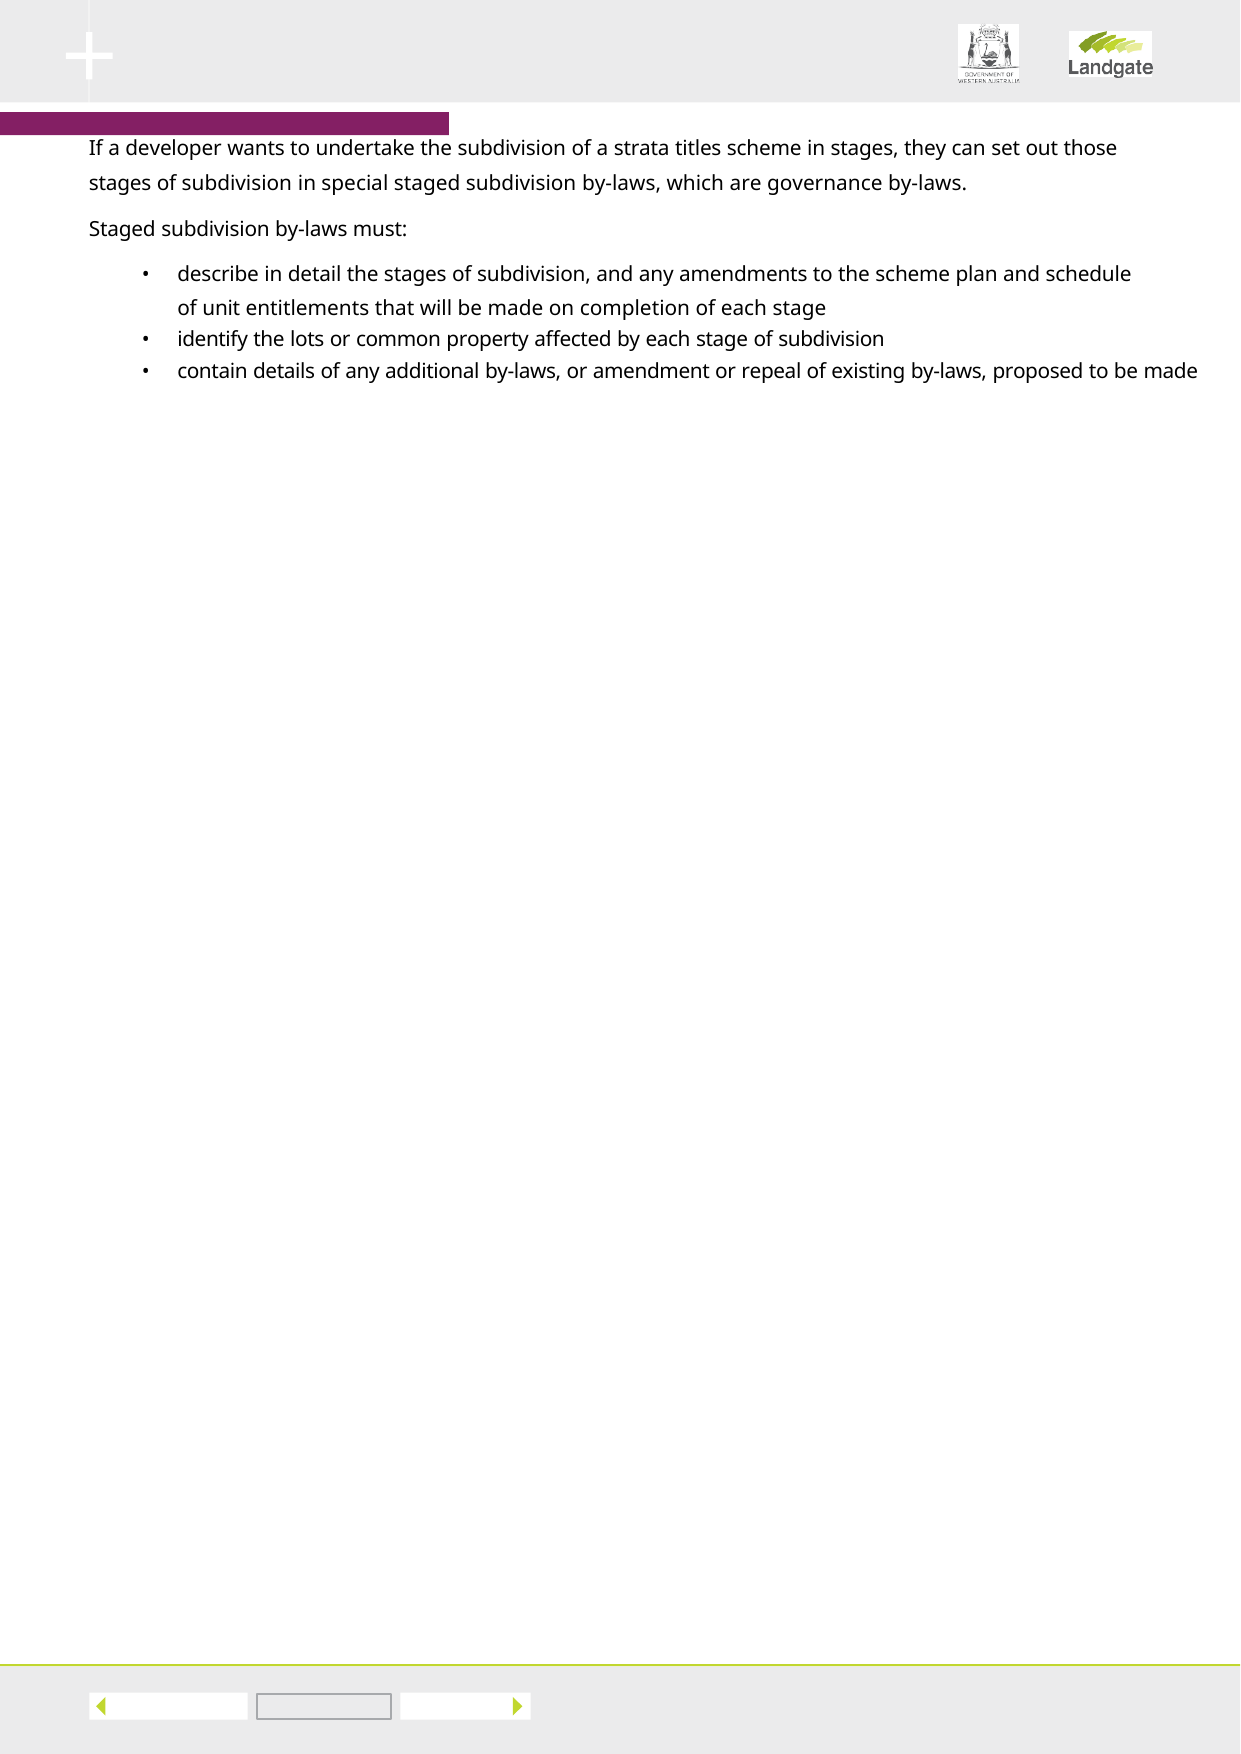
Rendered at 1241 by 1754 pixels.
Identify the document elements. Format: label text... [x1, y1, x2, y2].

list describe in detail the stages of subdivision, and any amendments to the scheme plan and schedule of unit entitlements that will be made on completion of each stage [142, 259, 1137, 322]
list identify the lots or common property affected by each stage of subdivision [142, 328, 1240, 352]
picture [1069, 31, 1153, 78]
text Staged subdivision by-laws must: [88, 214, 1240, 242]
text If a developer wants to undertake the subdivision of a strata titles scheme in stages, they can set out those stages of subdivision in special staged subdivision by-laws, which are governance by-laws. [88, 133, 1152, 196]
picture [958, 23, 1020, 83]
list contain details of any additional by-laws, or amendment or repeal of existing by-laws, proposed to be made [142, 357, 1240, 385]
